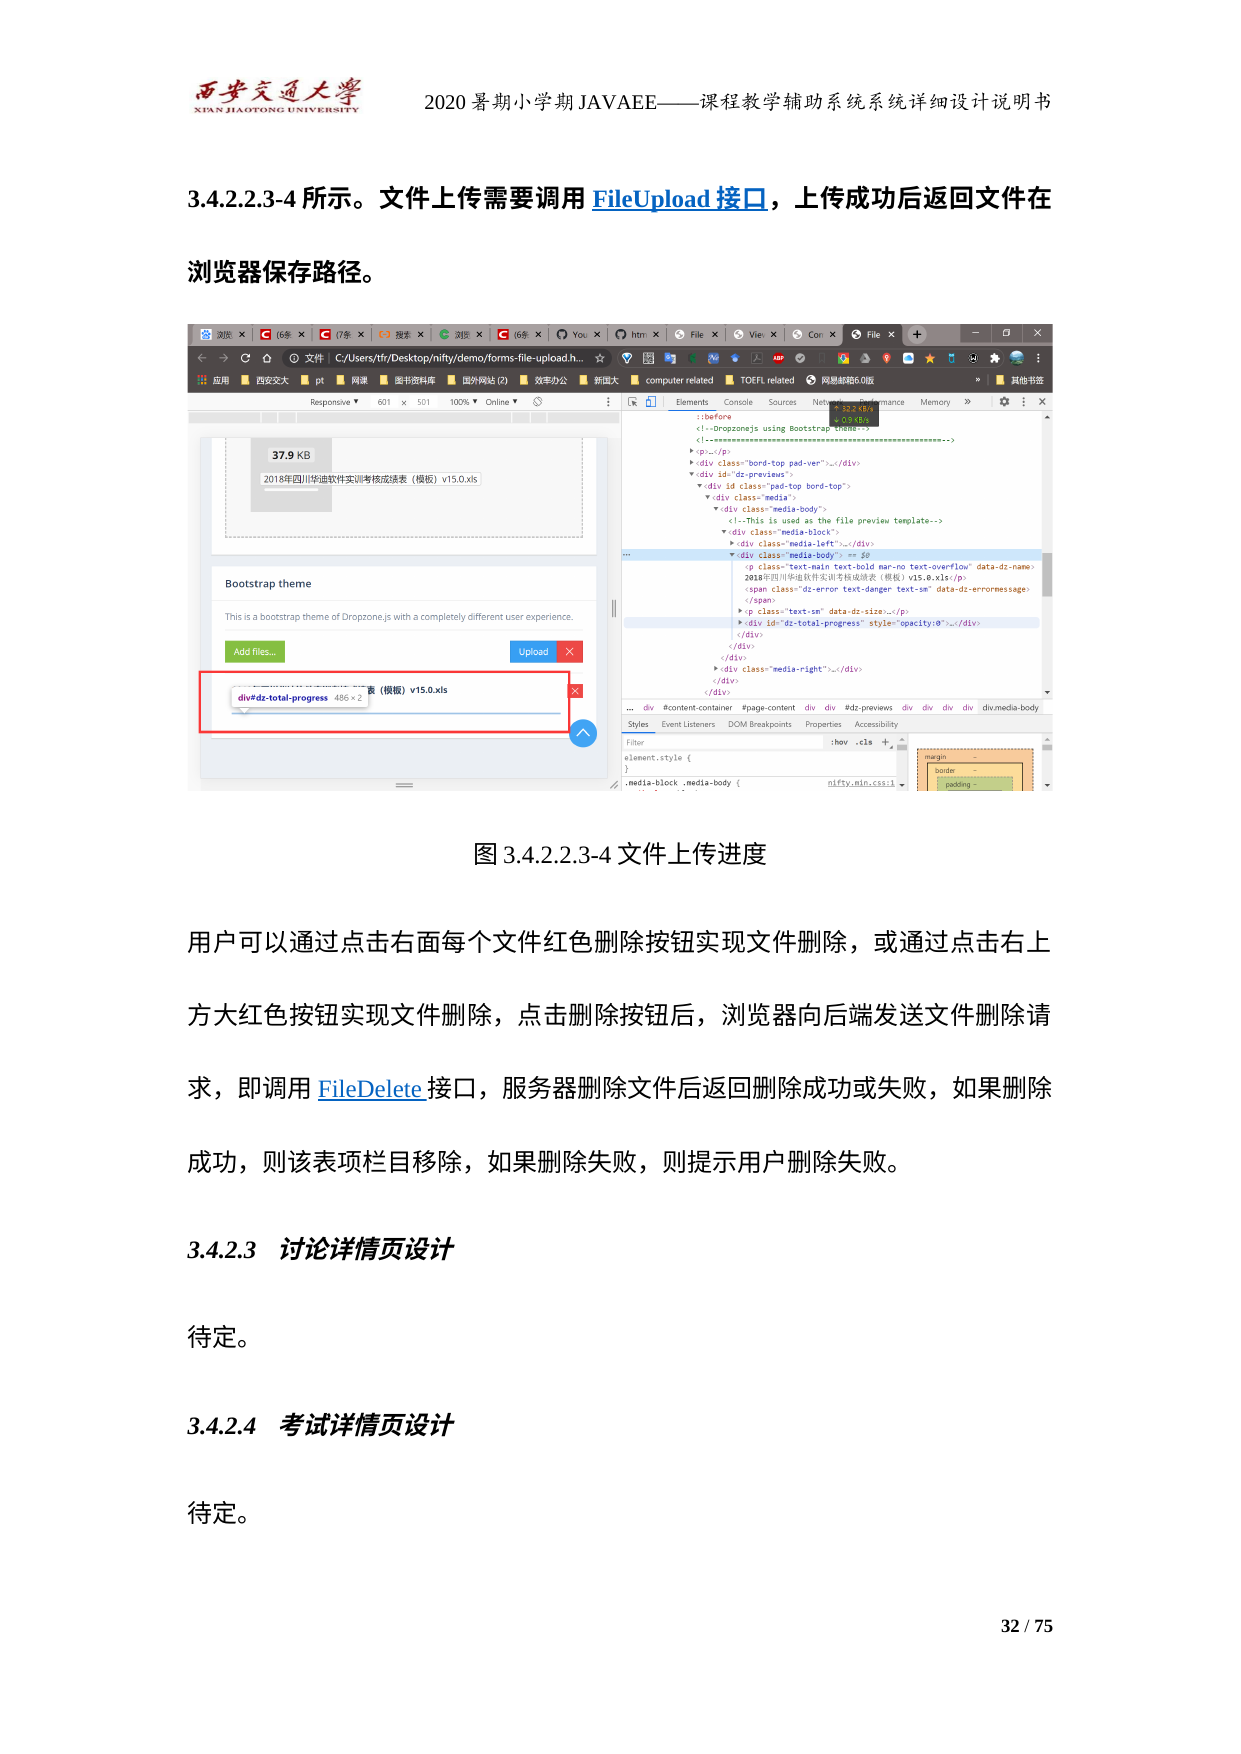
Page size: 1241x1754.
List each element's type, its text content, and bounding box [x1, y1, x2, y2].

text 用户可以通过点击右面每个文件红色删除按钮实现文件删除，或通过点击右上方大红色按钮实现文件删除，点击删除按钮后，浏览器向后端发送文件删除请求，即调用FileDelete接口，服务器删除文件后返回删除成功或失败，如果删除成功，则该表项栏目移除，如果删除失败，则提示用户删除失败。 [187, 906, 1053, 1194]
text 图3.4.2.2.3-4 文件上传进度 [187, 819, 1053, 887]
text 待定。 [187, 1302, 1053, 1370]
picture [189, 77, 364, 114]
subtitle 考试详情页设计 [187, 1389, 1053, 1457]
picture [187, 324, 1053, 791]
text 待定。 [187, 1477, 1053, 1545]
subtitle 讨论详情页设计 [187, 1214, 1053, 1282]
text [187, 163, 1053, 304]
